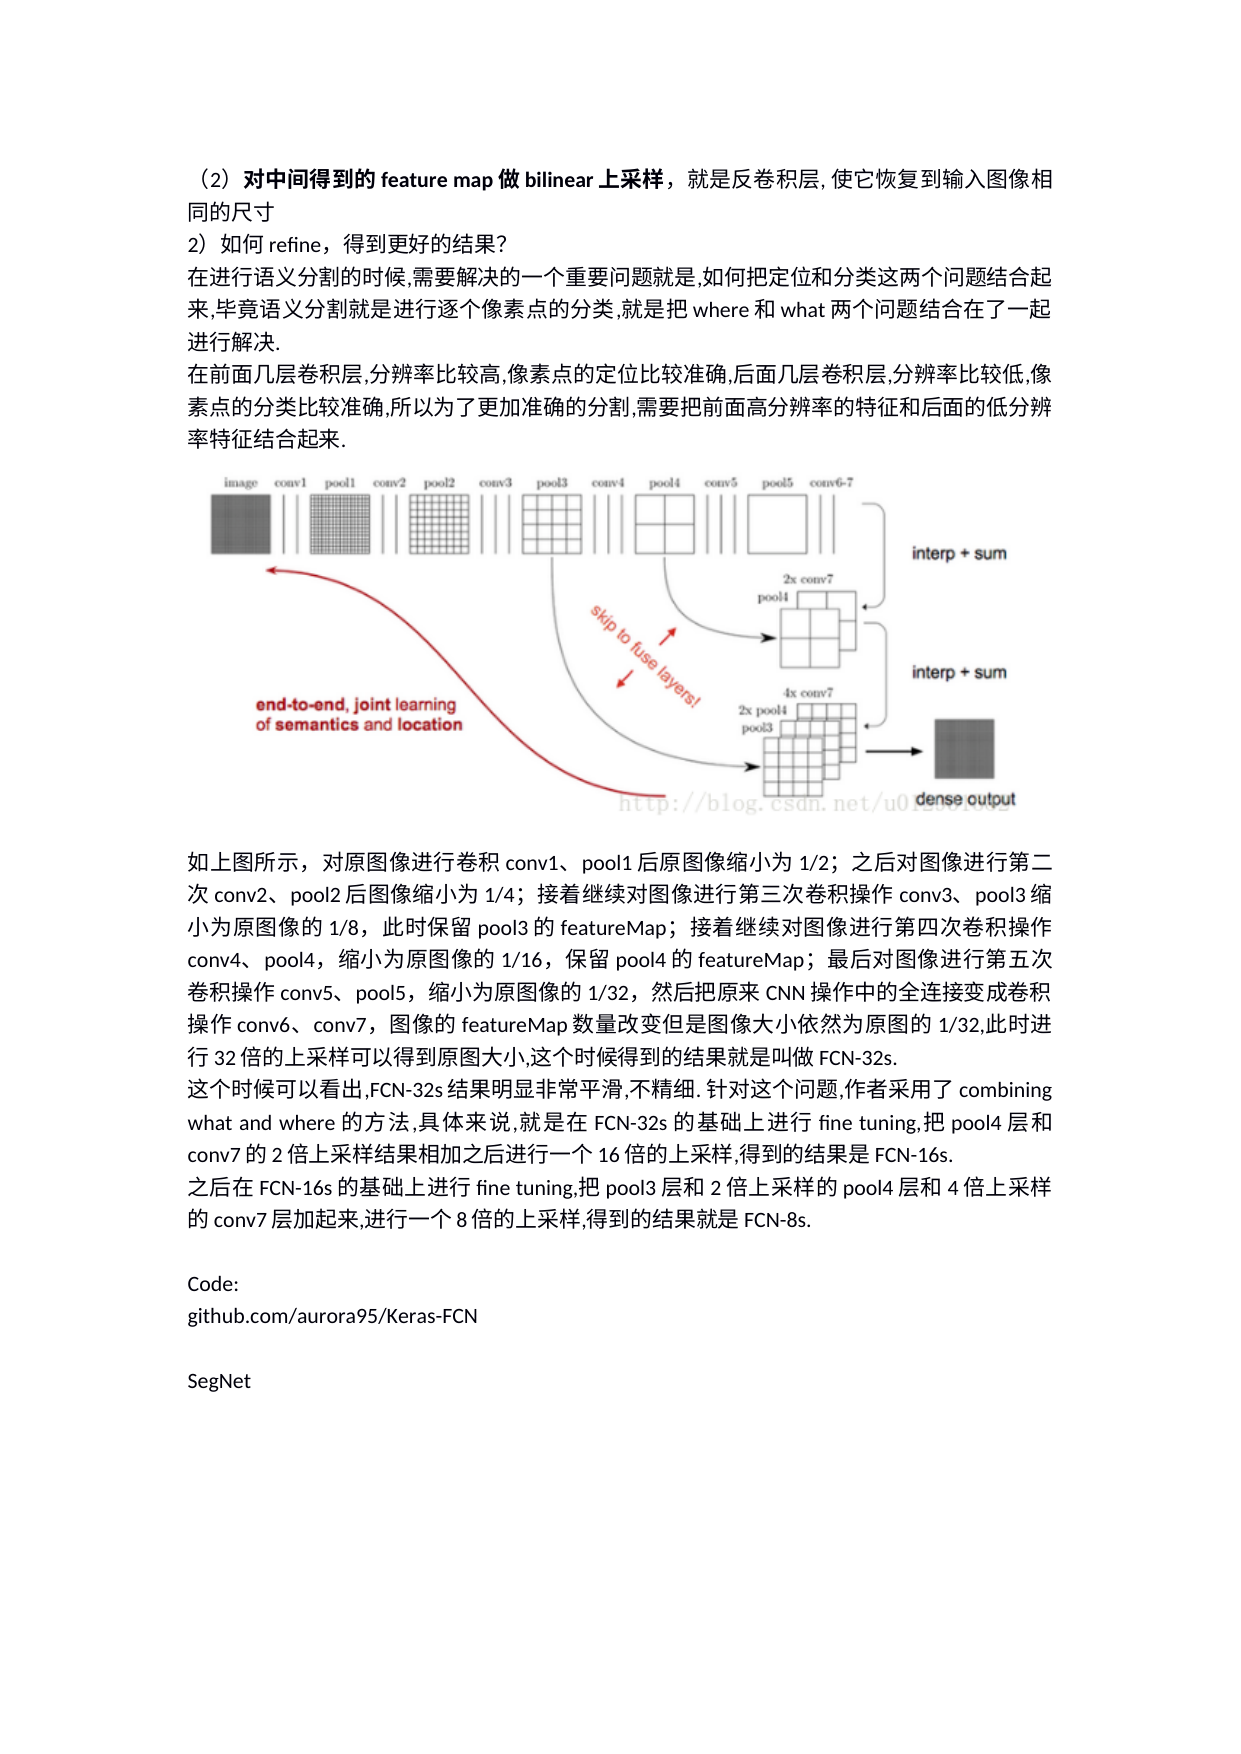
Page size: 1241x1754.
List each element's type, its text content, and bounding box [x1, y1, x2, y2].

text 之后在FCN-16s的基础上进行fine tuning,把pool3层和2倍上采样的pool4层和4倍上采样的conv7层加起来,进行一个8倍的上采样,得到的结果就是FCN-8s. [187, 1169, 1053, 1234]
text 这个时候可以看出,FCN-32s结果明显非常平滑,不精细. 针对这个问题,作者采用了combining what and where的方法,具体来说,就是在FCN-32s的基础上进行fine tuning,把pool4层和conv7的2倍上采样结果相加之后进行一个16倍的上采样,得到的结果是FCN-16s. [187, 1072, 1053, 1169]
text Code: [187, 1267, 1053, 1299]
text 在前面几层卷积层,分辨率比较高,像素点的定位比较准确,后面几层卷积层,分辨率比较低,像素点的分类比较准确,所以为了更加准确的分割,需要把前面高分辨率的特征和后面的低分辨率特征结合起来. [187, 357, 1053, 454]
picture [187, 454, 1053, 833]
text （2）对中间得到的feature map做bilinear上采样，就是反卷积层, 使它恢复到输入图像相同的尺寸 [187, 162, 1053, 227]
text 如上图所示，对原图像进行卷积conv1、pool1后原图像缩小为1/2；之后对图像进行第二次conv2、pool2后图像缩小为1/4；接着继续对图像进行第三次卷积操作conv3、pool3缩小为原图像的1/8，此时保留pool3的featureMap；接着继续对图像进行第四次卷积操作conv4、pool4，缩小为原图像的1/16，保留pool4的featureMap；最后对图像进行第五次卷积操作conv5、pool5，缩小为原图像的1/32，然后把原来CNN操作中的全连接变成卷积操作conv6、conv7，图像的featureMap数量改变但是图像大小依然为原图的1/32,此时进行32倍的上采样可以得到原图大小,这个时候得到的结果就是叫做FCN-32s. [187, 844, 1053, 1072]
text 2）如何refine，得到更好的结果？ [187, 227, 1053, 259]
text github.com/aurora95/Keras-FCN [187, 1299, 1053, 1332]
text 在进行语义分割的时候,需要解决的一个重要问题就是,如何把定位和分类这两个问题结合起来,毕竟语义分割就是进行逐个像素点的分类,就是把where和what两个问题结合在了一起进行解决. [187, 259, 1053, 357]
text SegNet [187, 1364, 1053, 1397]
